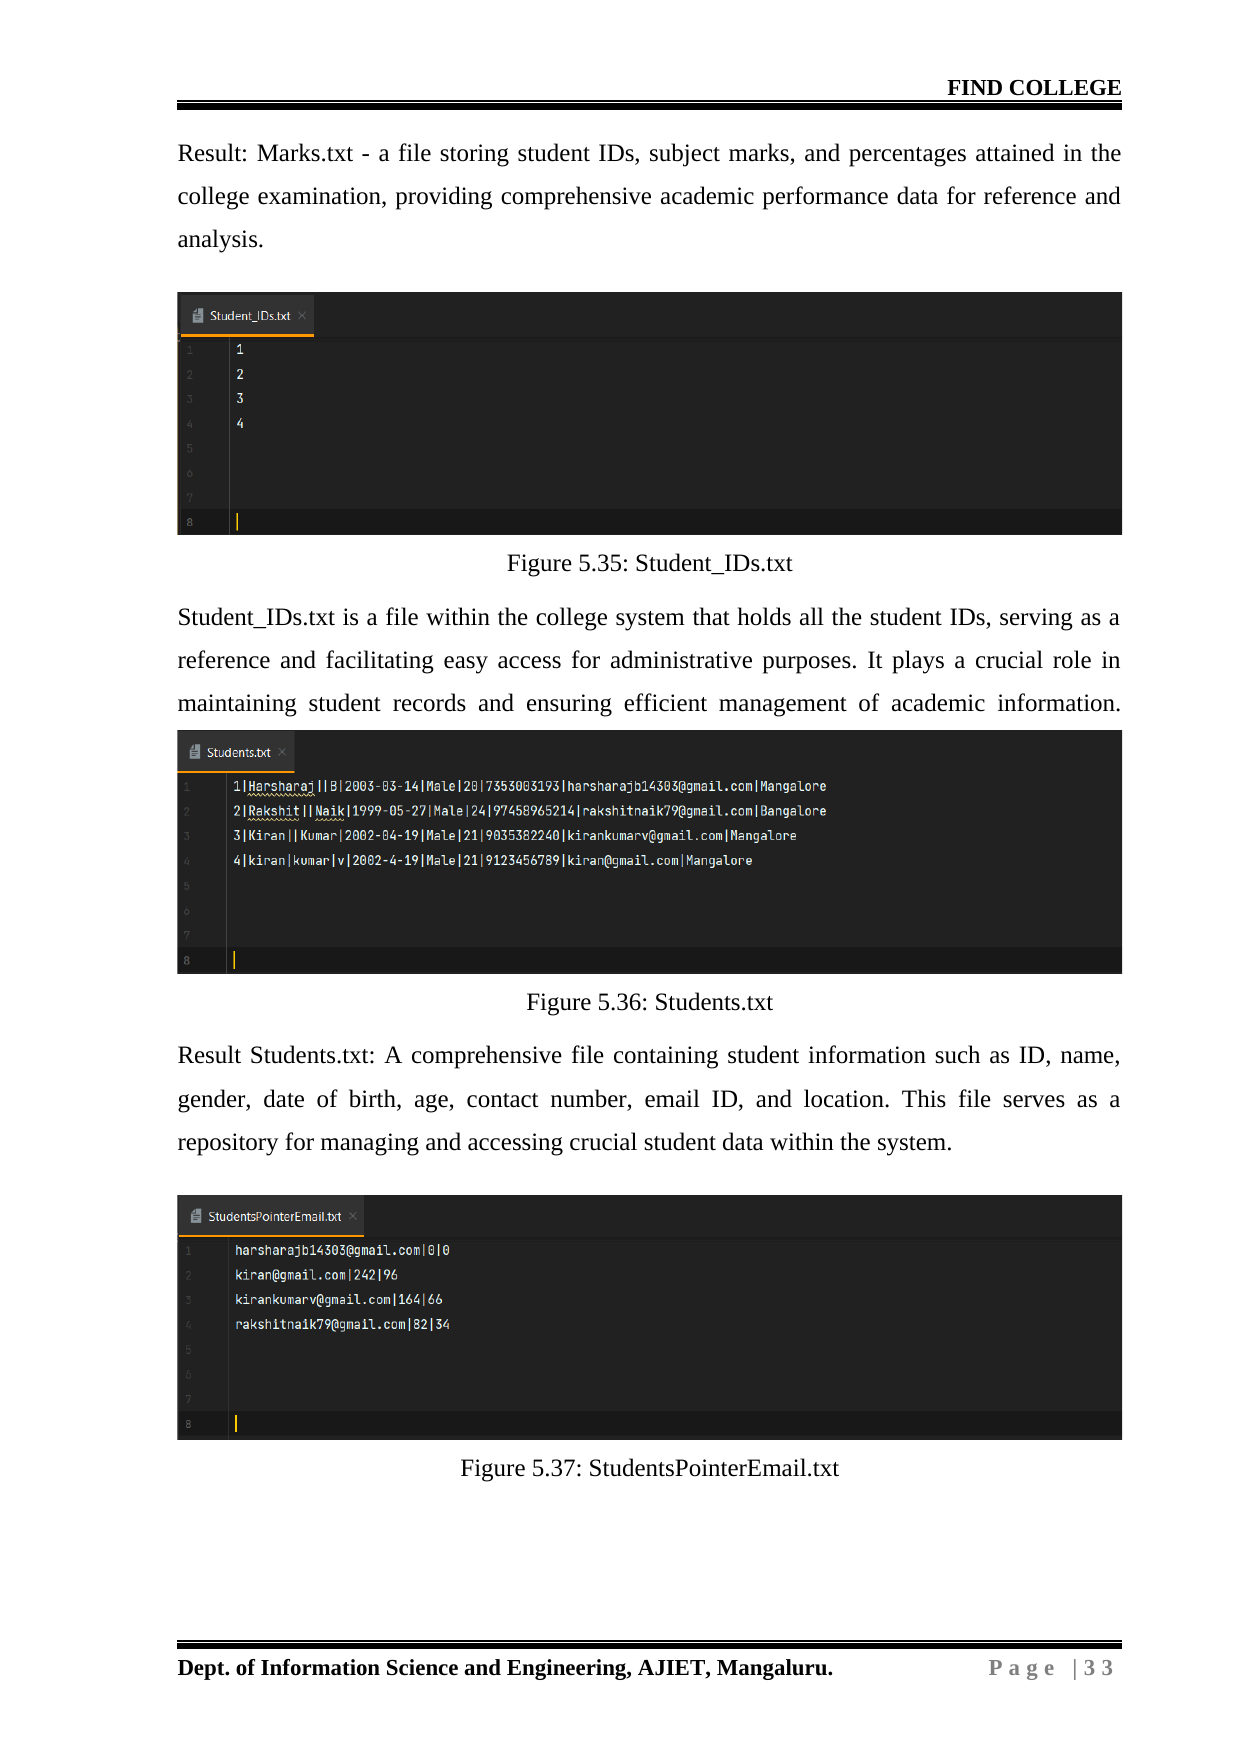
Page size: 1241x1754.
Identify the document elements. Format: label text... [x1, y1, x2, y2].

text Figure 5.35: Student_IDs.txt [177, 548, 1122, 577]
text Figure 5.36: Students.txt [177, 987, 1122, 1015]
picture [177, 730, 1123, 974]
text Student_IDs.txt is a file within the college system that holds all the student IDs, serving as a reference and facilitating easy access for administrative purposes. It plays a crucial role in maintaining student records and ensuring efficient management of academic information. [177, 602, 1122, 730]
text Figure 5.37: StudentsPointerEmail.txt [177, 1453, 1122, 1482]
picture [177, 292, 1123, 535]
text Result Students.txt: A comprehensive file containing student information such as ID, name, gender, date of birth, age, contact number, email ID, and location. This file serves as a repository for managing and accessing crucial student data within the system. [177, 1041, 1122, 1156]
text Result: Marks.txt - a file storing student IDs, subject marks, and percentages attained in the college examination, providing comprehensive academic performance data for reference and analysis. [177, 138, 1122, 253]
picture [177, 1195, 1123, 1440]
